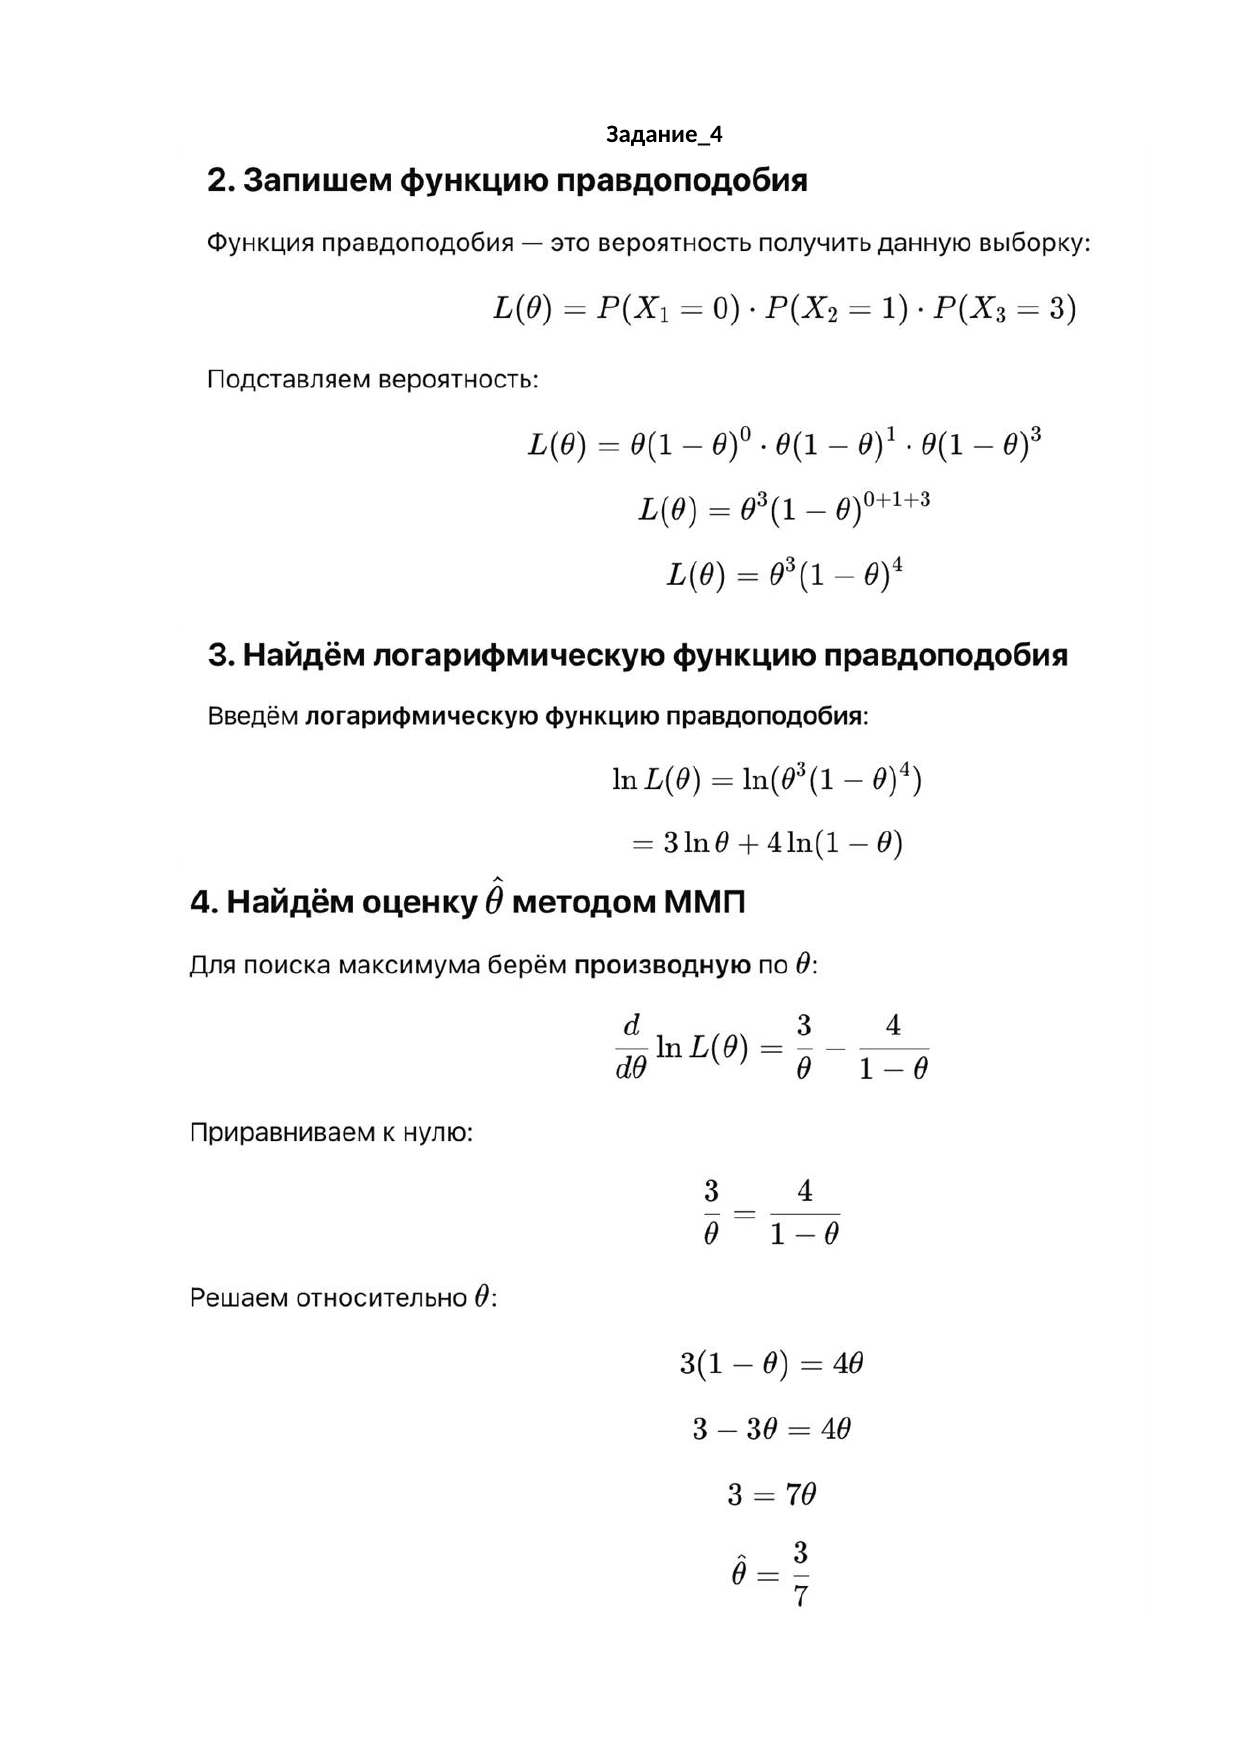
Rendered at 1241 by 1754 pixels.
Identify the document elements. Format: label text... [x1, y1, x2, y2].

text Задание_4 [177, 118, 1152, 148]
picture [177, 148, 1152, 1617]
